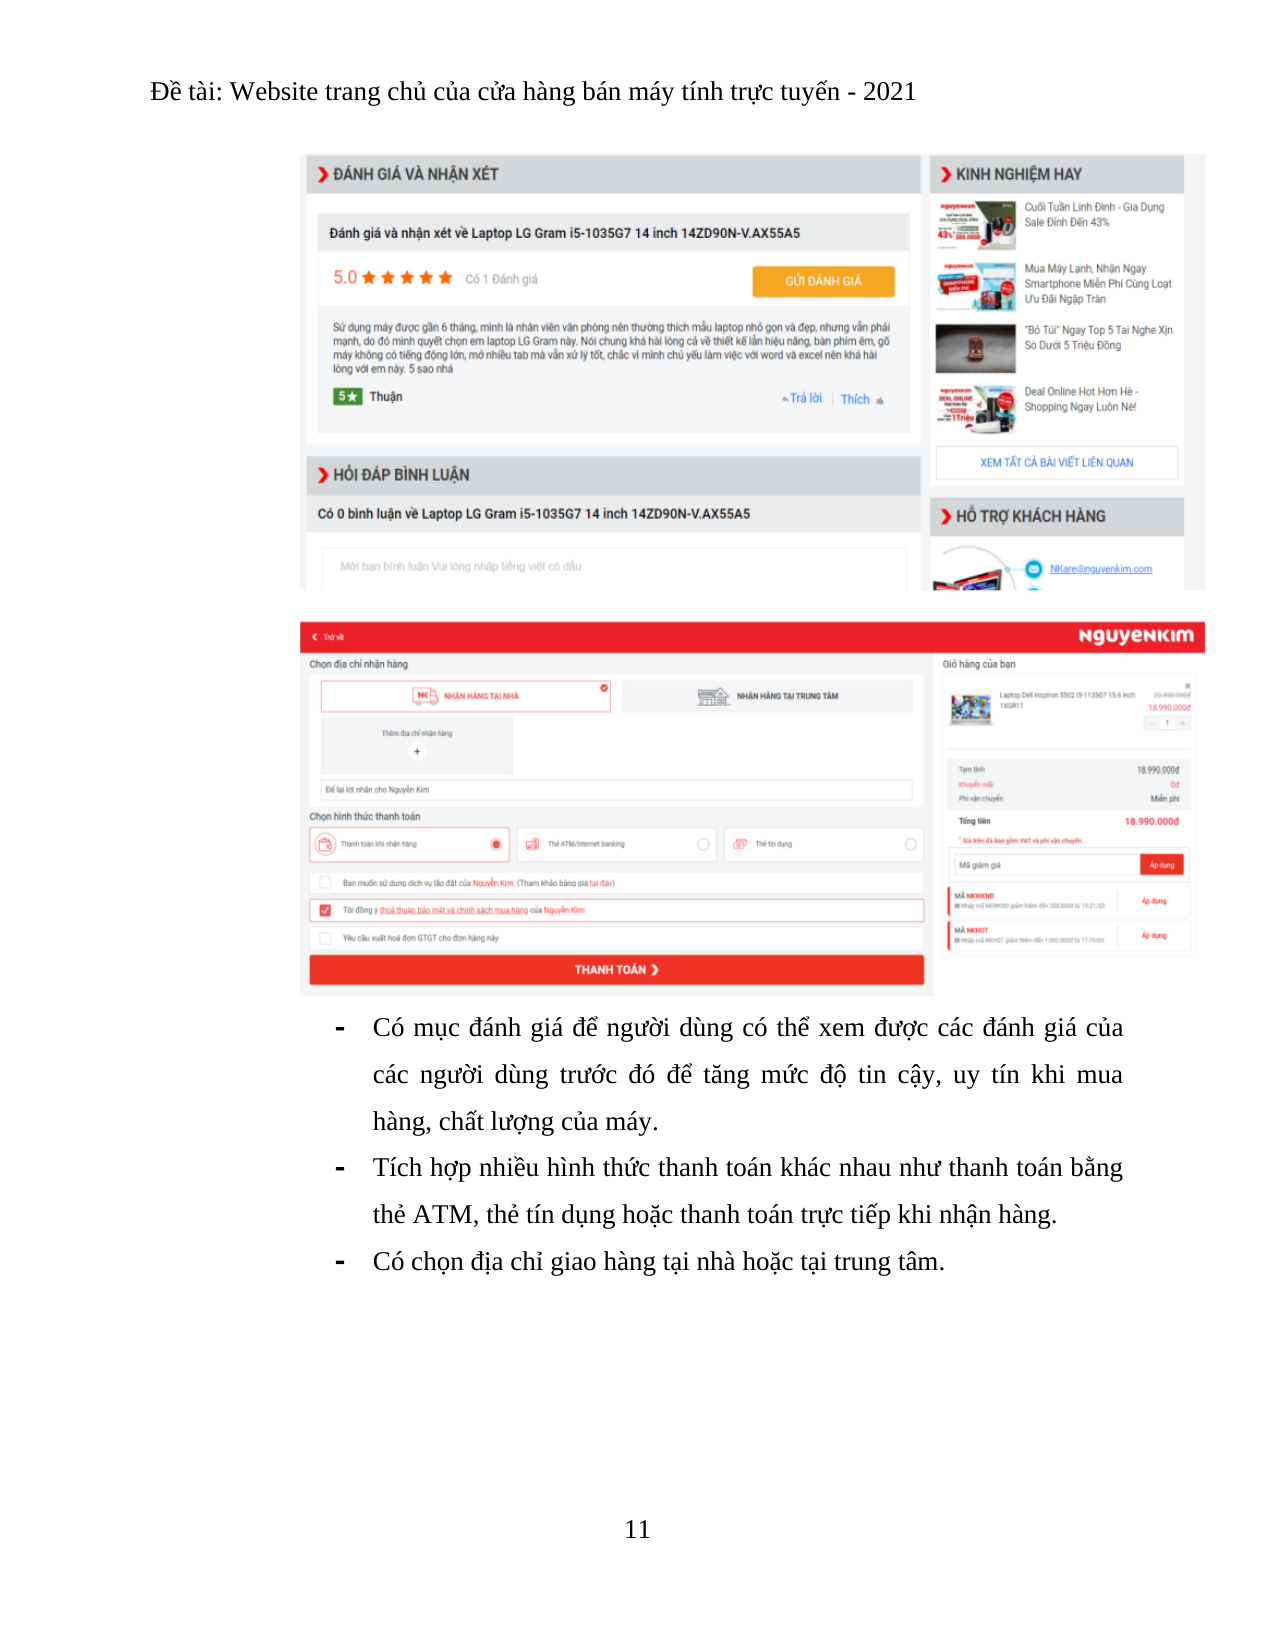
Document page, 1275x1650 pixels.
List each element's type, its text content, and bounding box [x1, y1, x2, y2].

list Có chọn địa chỉ giao hàng tại nhà hoặc tại trung tâm. [335, 1245, 1125, 1276]
picture [297, 150, 1218, 996]
list Tích hợp nhiều hình thức thanh toán khác nhau như thanh toán bằng thẻ ATM, thẻ tín dụng hoặc thanh toán trực tiếp khi nhận hàng. [335, 1151, 1125, 1229]
list Có mục đánh giá để người dùng có thể xem được các đánh giá của các người dùng trước đó để tăng mức độ tin cậy, uy tín khi mua hàng, chất lượng của máy. [335, 1011, 1125, 1136]
